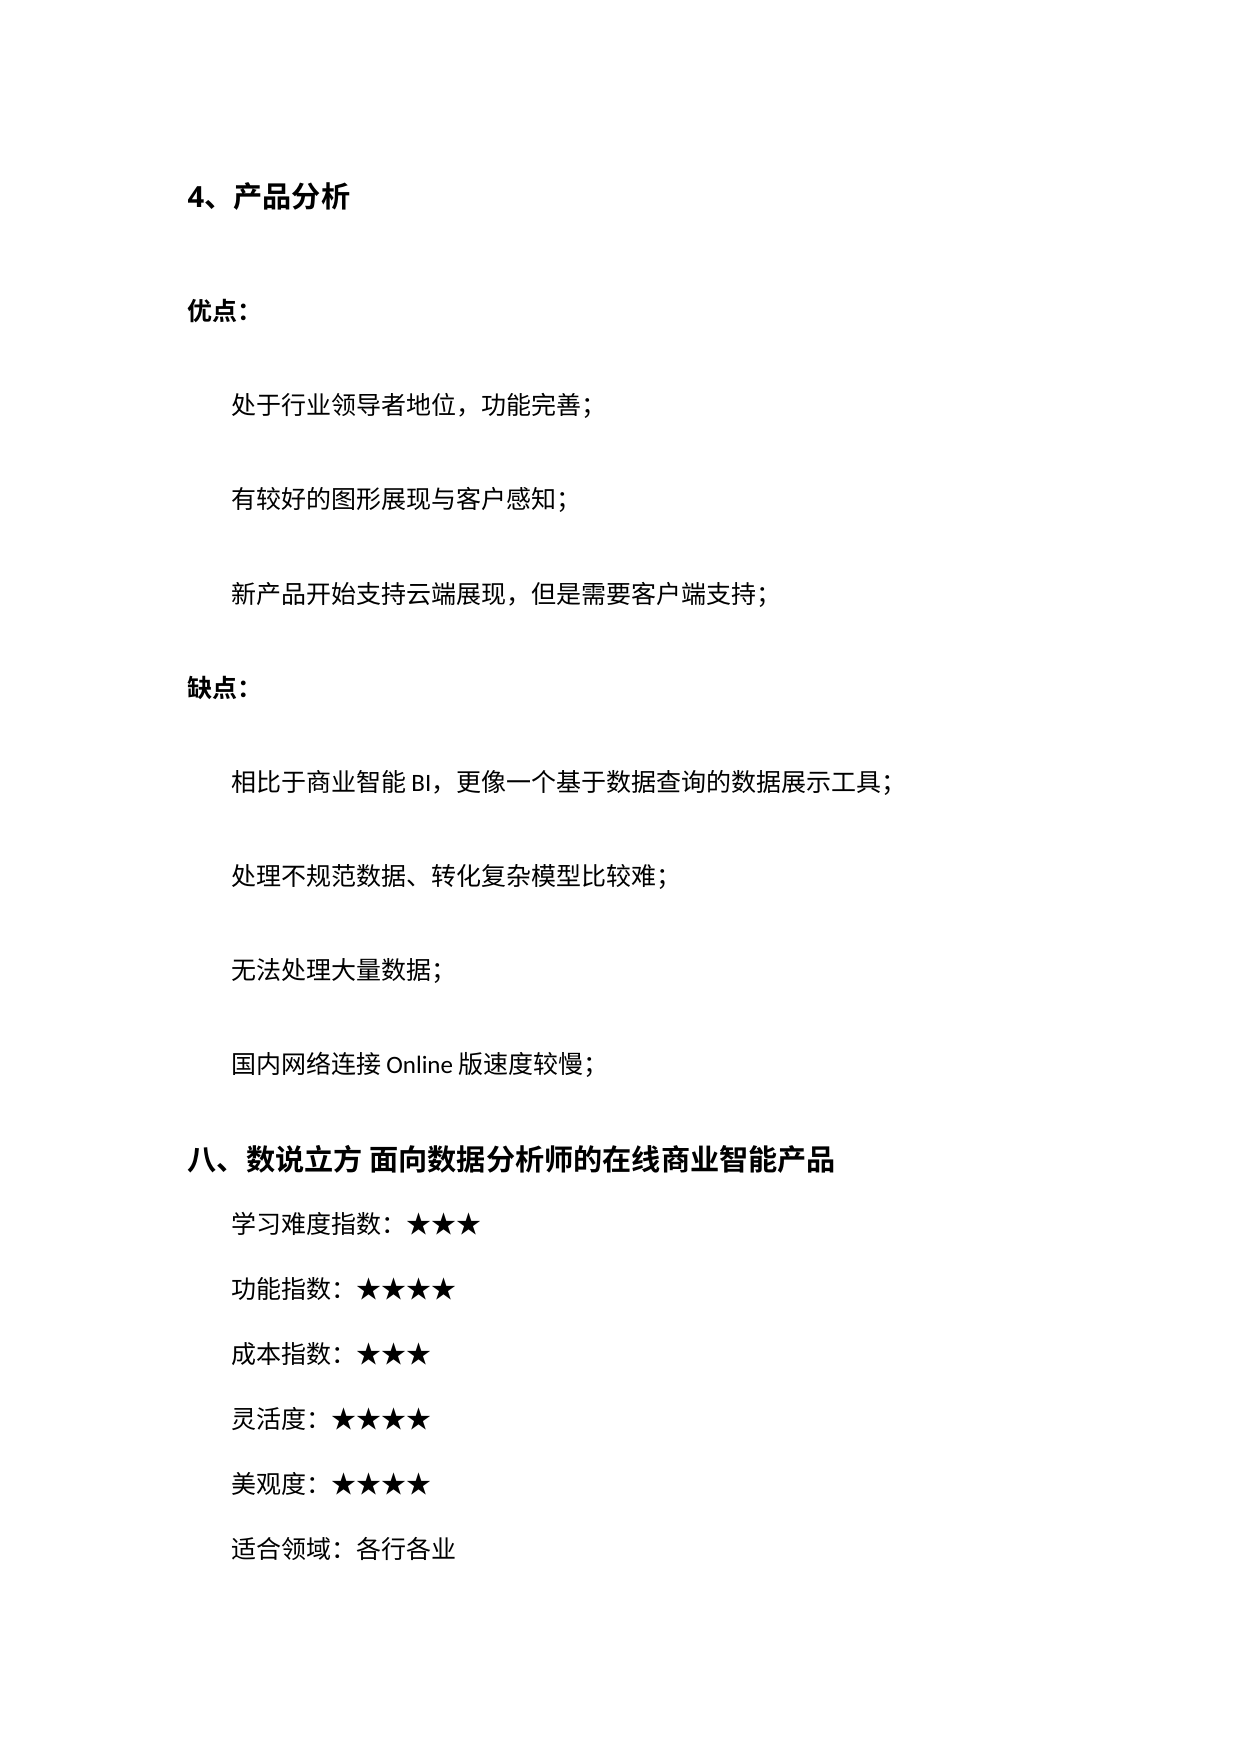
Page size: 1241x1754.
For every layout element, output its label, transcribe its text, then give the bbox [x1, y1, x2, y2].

list 适合领域：各行各业 [187, 1515, 1053, 1580]
list 灵活度：★★★★ [187, 1385, 1053, 1450]
list 美观度：★★★★ [187, 1450, 1053, 1515]
text 优点： [187, 277, 1053, 342]
text 有较好的图形展现与客户感知； [187, 466, 1053, 531]
text 国内网络连接Online版速度较慢； [187, 1031, 1053, 1096]
list 产品分析 [187, 162, 1053, 227]
text 处理不规范数据、转化复杂模型比较难； [187, 842, 1053, 907]
text 无法处理大量数据； [187, 936, 1053, 1001]
list 功能指数：★★★★ [187, 1255, 1053, 1320]
list 学习难度指数：★★★ [187, 1190, 1053, 1255]
text 处于行业领导者地位，功能完善； [187, 371, 1053, 436]
text 新产品开始支持云端展现，但是需要客户端支持； [187, 560, 1053, 625]
text 相比于商业智能BI，更像一个基于数据查询的数据展示工具； [187, 748, 1053, 813]
list 成本指数：★★★ [187, 1320, 1053, 1385]
text 缺点： [187, 654, 1053, 719]
list 数说立方 面向数据分析师的在线商业智能产品 [187, 1125, 1053, 1190]
